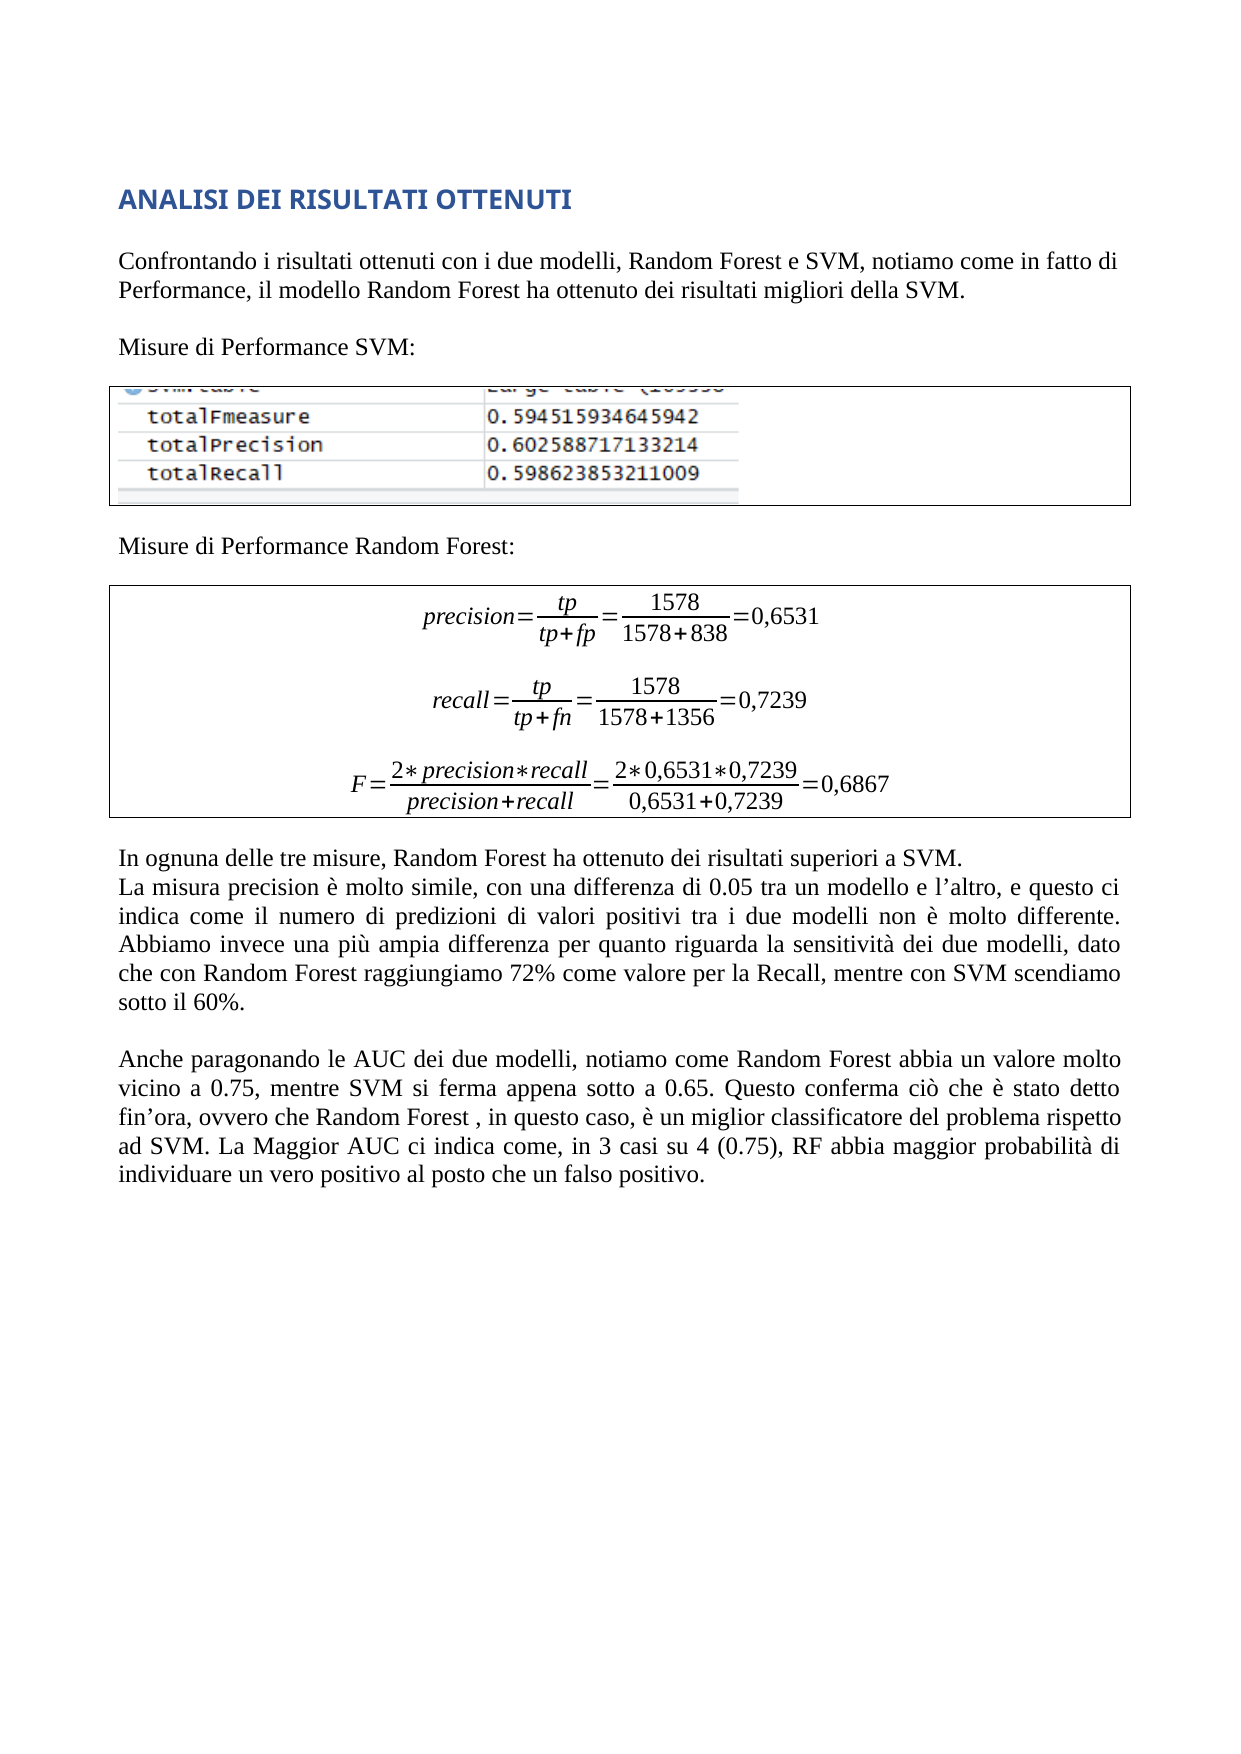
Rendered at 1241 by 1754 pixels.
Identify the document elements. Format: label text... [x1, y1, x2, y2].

text Confrontando i risultati ottenuti con i due modelli, Random Forest e SVM, notiamo come in fatto di Performance, il modello Random Forest ha ottenuto dei risultati migliori della SVM. [118, 246, 1122, 304]
text In ognuna delle tre misure, Random Forest ha ottenuto dei risultati superiori a SVM. [118, 843, 1122, 872]
subtitle ANALISI DEI RISULTATI OTTENUTI [118, 181, 1122, 217]
text Misure di Performance SVM: [118, 332, 1122, 361]
picture [118, 389, 739, 504]
text La misura precision è molto simile, con una differenza di 0.05 tra un modello e l’altro, e questo ci indica come il numero di predizioni di valori positivi tra i due modelli non è molto differente. Abbiamo invece una più ampia differenza per quanto riguarda la sensitività dei due modelli, dato che con Random Forest raggiungiamo 72% come valore per la Recall, mentre con SVM scendiamo sotto il 60%. [118, 872, 1122, 1016]
text Anche paragonando le AUC dei due modelli, notiamo come Random Forest abbia un valore molto vicino a 0.75, mentre SVM si ferma appena sotto a 0.65. Questo conferma ciò che è stato detto fin’ora, ovvero che Random Forest , in questo caso, è un miglior classificatore del problema rispetto ad SVM. La Maggior AUC ci indica come, in 3 casi su 4 (0.75), RF abbia maggior probabilità di individuare un vero positivo al posto che un falso positivo. [118, 1044, 1122, 1188]
text Misure di Performance Random Forest: [118, 531, 1122, 560]
